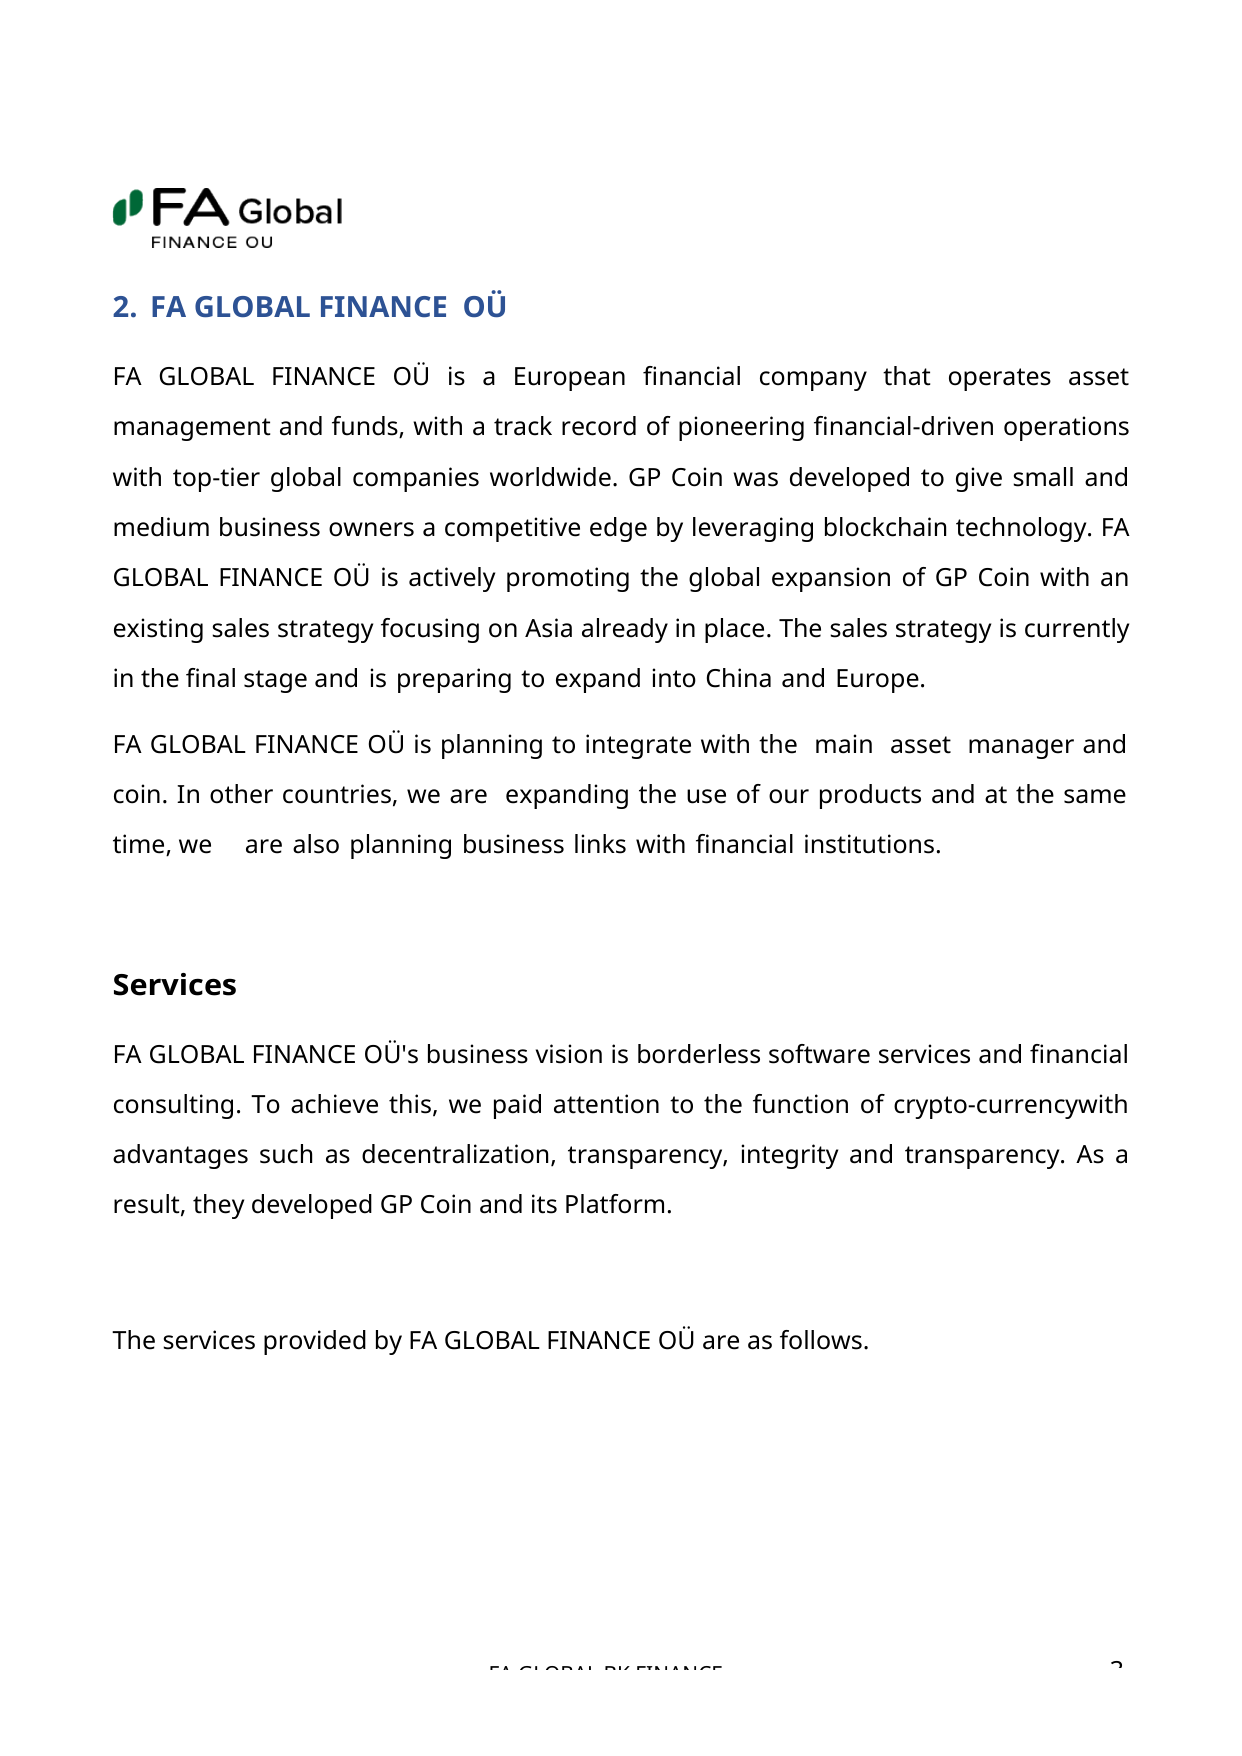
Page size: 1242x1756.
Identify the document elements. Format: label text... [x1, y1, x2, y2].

text The services provided by FA GLOBAL FINANCE OÜ are as follows. [112, 1323, 1162, 1357]
text FA GLOBAL FINANCE OÜ is a European financial company that operates asset management and funds, with a track record of pioneering financial-driven operations with top-tier global companies worldwide. GP Coin was developed to give small and medium business owners a competitive edge by leveraging blockchain technology. FA GLOBAL FINANCE OÜ is actively promoting the global expansion of GP Coin with an existing sales strategy focusing on Asia already in place. The sales strategy is currently in the final stage and is preparing to expand into China and Europe. [112, 359, 1131, 695]
text FA GLOBAL FINANCE OÜ's business vision is borderless software services and financial consulting. To achieve this, we paid attention to the function of crypto-currencywith advantages such as decentralization, transparency, integrity and transparency. As a result, they developed GP Coin and its Platform. [112, 1036, 1131, 1221]
subtitle FA GLOBAL FINANCE OÜ [112, 286, 1162, 326]
picture [112, 188, 342, 248]
text FA GLOBAL FINANCE OÜ is planning to integrate with the main asset manager and coin. In other countries, we are expanding the use of our products and at the same time, we are also planning business links with financial institutions. [112, 726, 1129, 860]
text Services [112, 964, 1162, 1003]
